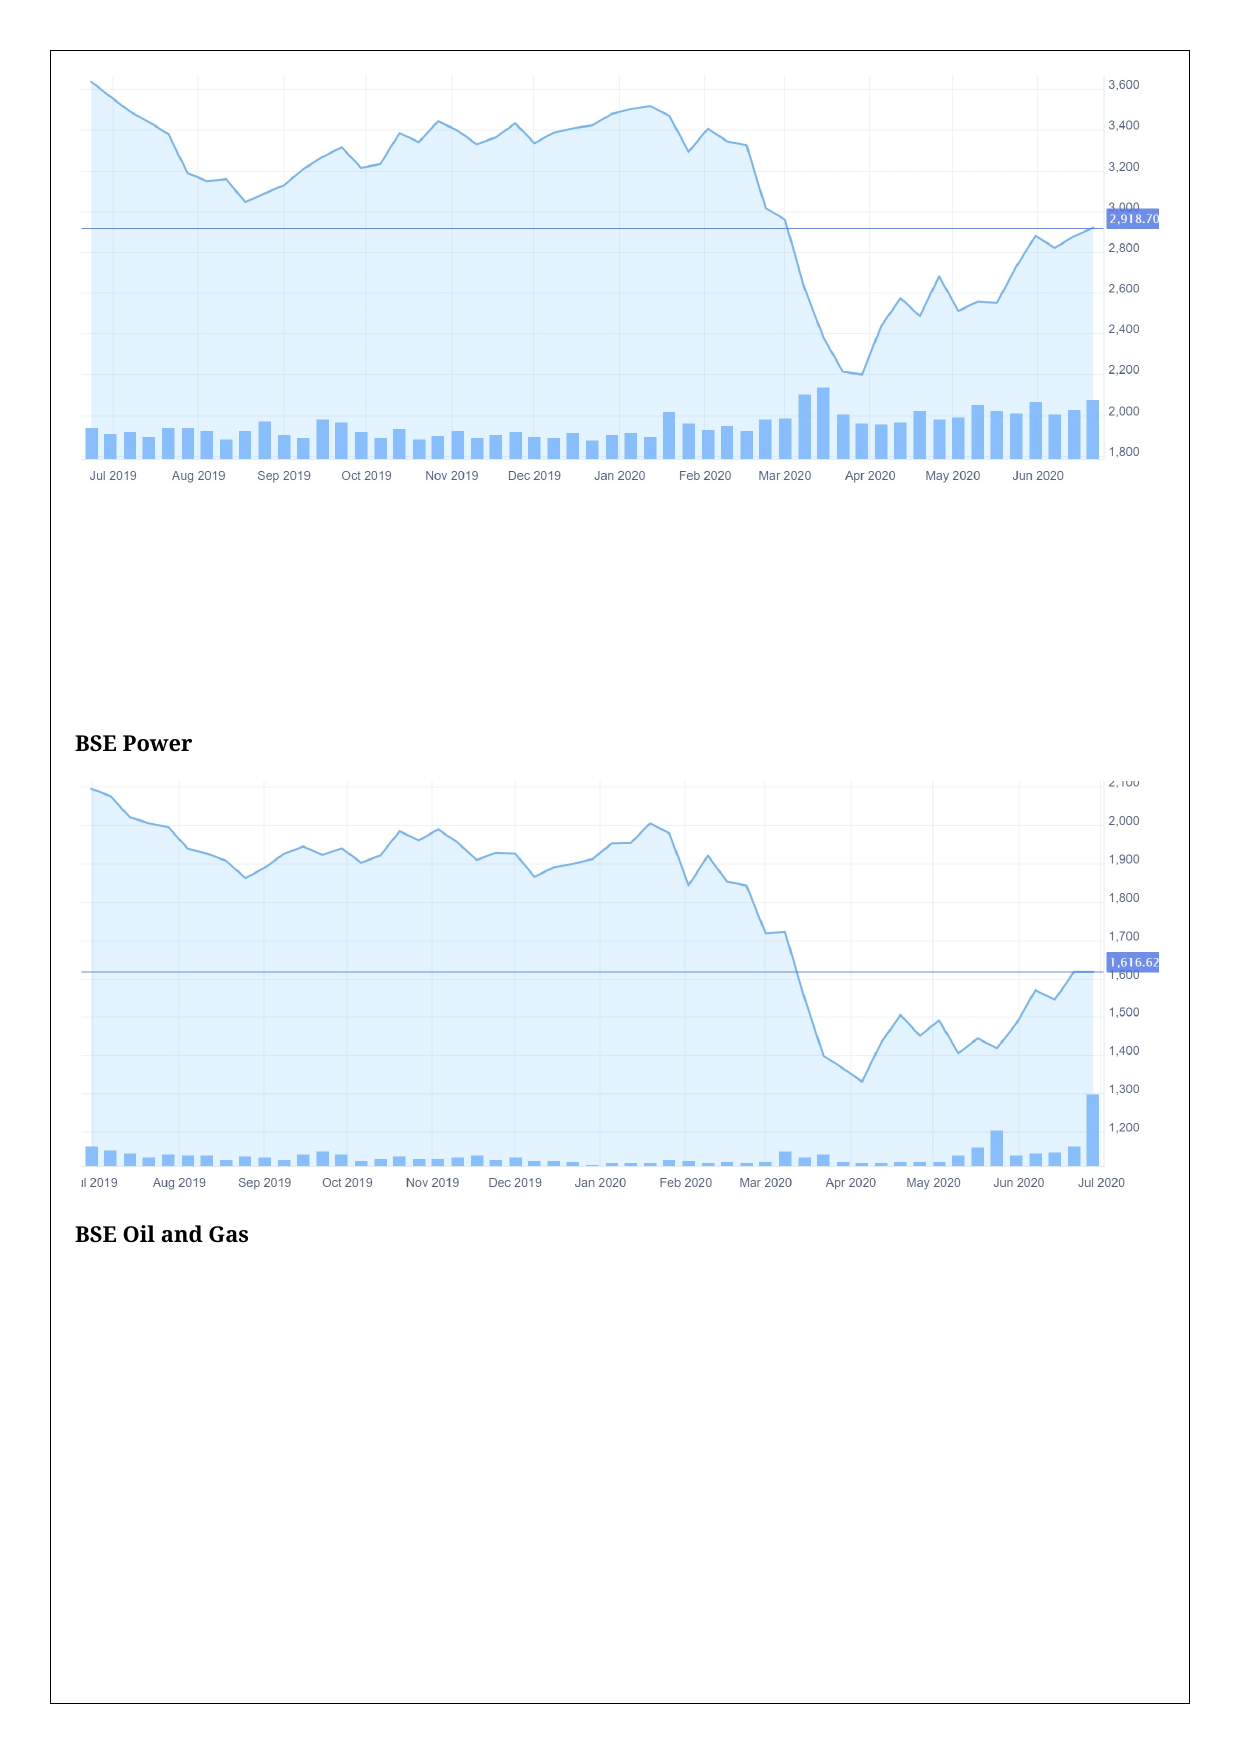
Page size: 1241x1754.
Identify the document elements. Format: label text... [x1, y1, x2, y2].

text BSE Oil and Gas [75, 1219, 1165, 1249]
text BSE Power [75, 728, 1165, 758]
picture [81, 781, 1159, 1197]
picture [81, 75, 1159, 490]
